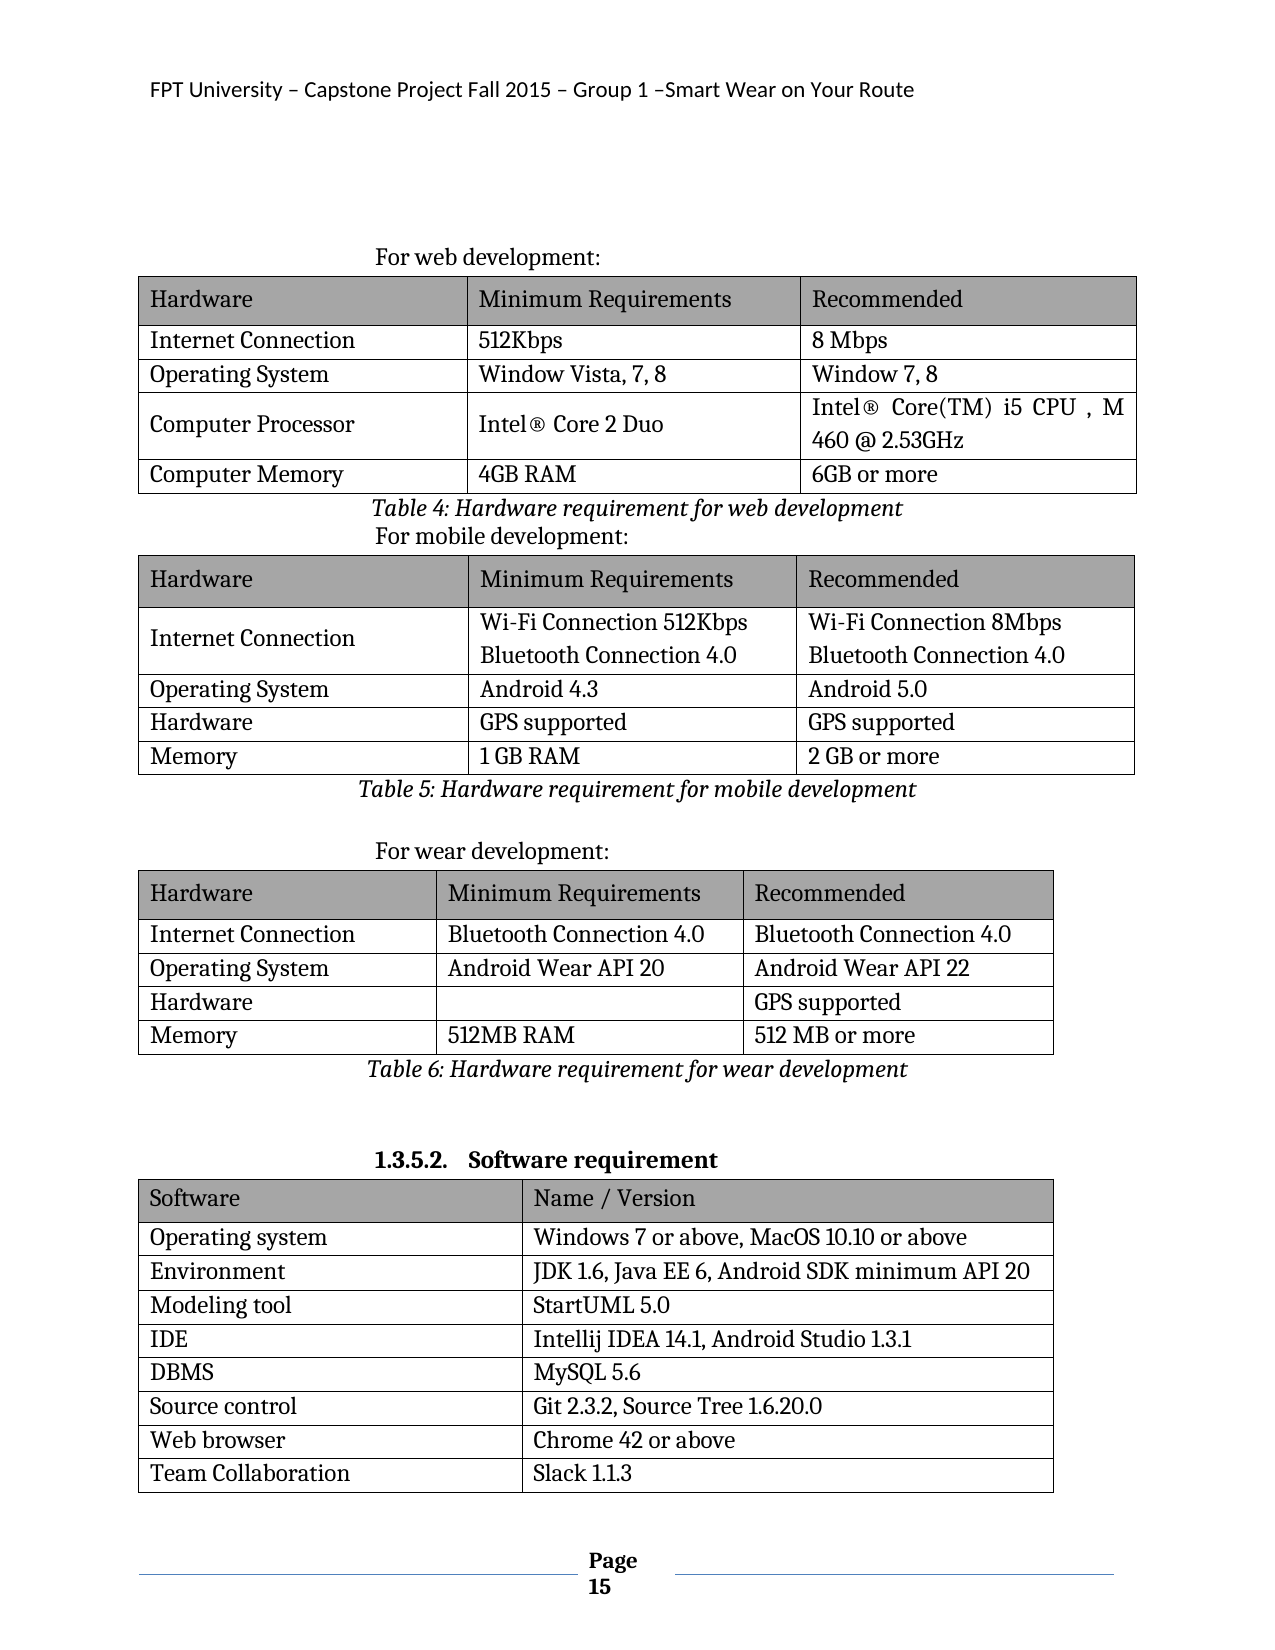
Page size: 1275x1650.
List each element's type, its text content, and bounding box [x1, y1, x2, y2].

table_header Hardware [139, 556, 468, 607]
table_cell Environment [139, 1256, 522, 1290]
table_cell StartUML 5.0 [523, 1291, 1053, 1324]
text Table 6: Hardware requirement for wear development [150, 1055, 1125, 1084]
table_cell Operating System [139, 360, 467, 392]
table_cell IDE [139, 1325, 522, 1357]
table_cell Intel® Core 2 Duo [468, 393, 800, 459]
table_cell Team Collaboration [139, 1459, 522, 1492]
text For mobile development: [300, 522, 1125, 551]
table_cell 8 Mbps [801, 326, 1136, 358]
table_cell 512 MB or more [744, 1021, 1053, 1054]
table_cell Operating system [139, 1223, 522, 1255]
table_cell DBMS [139, 1358, 522, 1391]
text For wear development: [300, 837, 1125, 866]
text Table 4: Hardware requirement for web development [150, 494, 1125, 522]
table_header Recommended [801, 277, 1136, 325]
table_cell Windows 7 or above, MacOS 10.10 or above [523, 1223, 1053, 1255]
table_cell Wi-Fi Connection 512Kbps Bluetooth Connection 4.0 [469, 608, 796, 673]
table_cell Chrome 42 or above [523, 1426, 1053, 1458]
table_cell Android 5.0 [797, 675, 1134, 707]
table_cell [437, 987, 743, 1020]
table_header Hardware [139, 277, 467, 325]
table_cell Source control [139, 1392, 522, 1424]
table_cell Android Wear API 20 [437, 954, 743, 986]
table_cell GPS supported [797, 708, 1134, 741]
table_header Minimum Requirements [469, 556, 796, 607]
table_cell Window 7, 8 [801, 360, 1136, 392]
table_cell Computer Memory [139, 460, 467, 492]
table_cell Slack 1.1.3 [523, 1459, 1053, 1492]
table_cell Hardware [139, 708, 468, 741]
table_cell Internet Connection [139, 326, 467, 358]
table_cell Computer Processor [139, 393, 467, 459]
table_cell Android 4.3 [469, 675, 796, 707]
table_cell Git 2.3.2, Source Tree 1.6.20.0 [523, 1392, 1053, 1424]
table_cell Bluetooth Connection 4.0 [744, 920, 1053, 953]
table_cell Web browser [139, 1426, 522, 1458]
subtitle Software requirement [375, 1146, 1125, 1174]
table_cell 6GB or more [801, 460, 1136, 492]
table_header Software [139, 1180, 522, 1222]
table_cell MySQL 5.6 [523, 1358, 1053, 1391]
table_cell Wi-Fi Connection 8Mbps Bluetooth Connection 4.0 [797, 608, 1134, 673]
table_cell 512MB RAM [437, 1021, 743, 1054]
table_cell 2 GB or more [797, 742, 1134, 774]
table_cell Operating System [139, 954, 436, 986]
table_cell GPS supported [744, 987, 1053, 1020]
table_header Minimum Requirements [437, 871, 743, 919]
table_cell Intel® Core(TM) i5 CPU , M 460 @ 2.53GHz [801, 393, 1136, 459]
table_cell GPS supported [469, 708, 796, 741]
table_cell Memory [139, 742, 468, 774]
table_header Name / Version [523, 1180, 1053, 1222]
table_cell Internet Connection [139, 608, 468, 673]
table_cell Window Vista, 7, 8 [468, 360, 800, 392]
table_header Recommended [797, 556, 1134, 607]
table_cell 512Kbps [468, 326, 800, 358]
table_cell Intellij IDEA 14.1, Android Studio 1.3.1 [523, 1325, 1053, 1357]
table_cell Internet Connection [139, 920, 436, 953]
table_header Recommended [744, 871, 1053, 919]
table_cell Hardware [139, 987, 436, 1020]
text For web development: [300, 243, 1125, 272]
table_cell Operating System [139, 675, 468, 707]
table_cell Android Wear API 22 [744, 954, 1053, 986]
table_cell 4GB RAM [468, 460, 800, 492]
table_header Hardware [139, 871, 436, 919]
table_cell Modeling tool [139, 1291, 522, 1324]
text Table 5: Hardware requirement for mobile development [150, 775, 1125, 804]
table_header Minimum Requirements [468, 277, 800, 325]
table_cell JDK 1.6, Java EE 6, Android SDK minimum API 20 [523, 1256, 1053, 1290]
table_cell Memory [139, 1021, 436, 1054]
table_cell 1 GB RAM [469, 742, 796, 774]
table_cell Bluetooth Connection 4.0 [437, 920, 743, 953]
